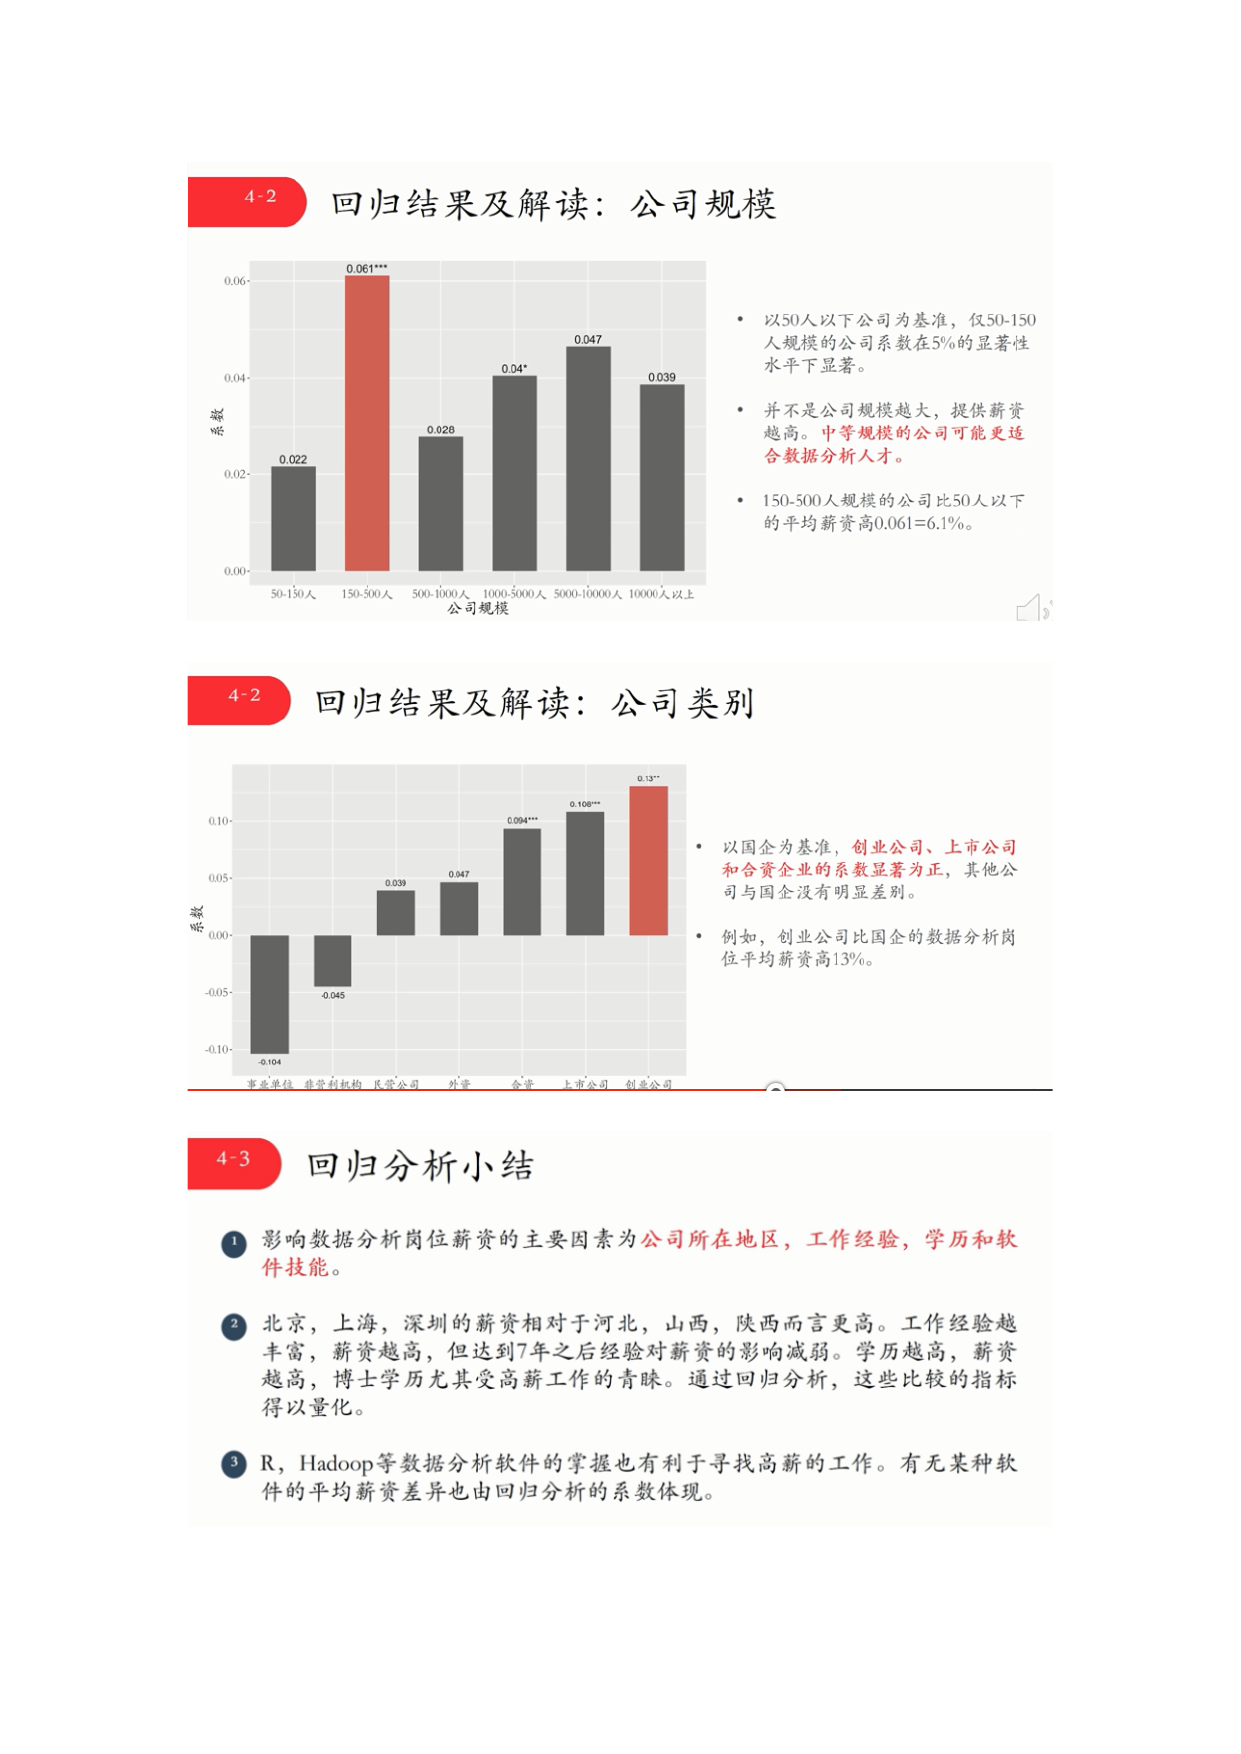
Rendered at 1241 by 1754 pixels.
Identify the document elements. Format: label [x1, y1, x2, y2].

picture [187, 162, 1053, 621]
picture [187, 662, 1053, 1091]
picture [187, 1131, 1053, 1527]
